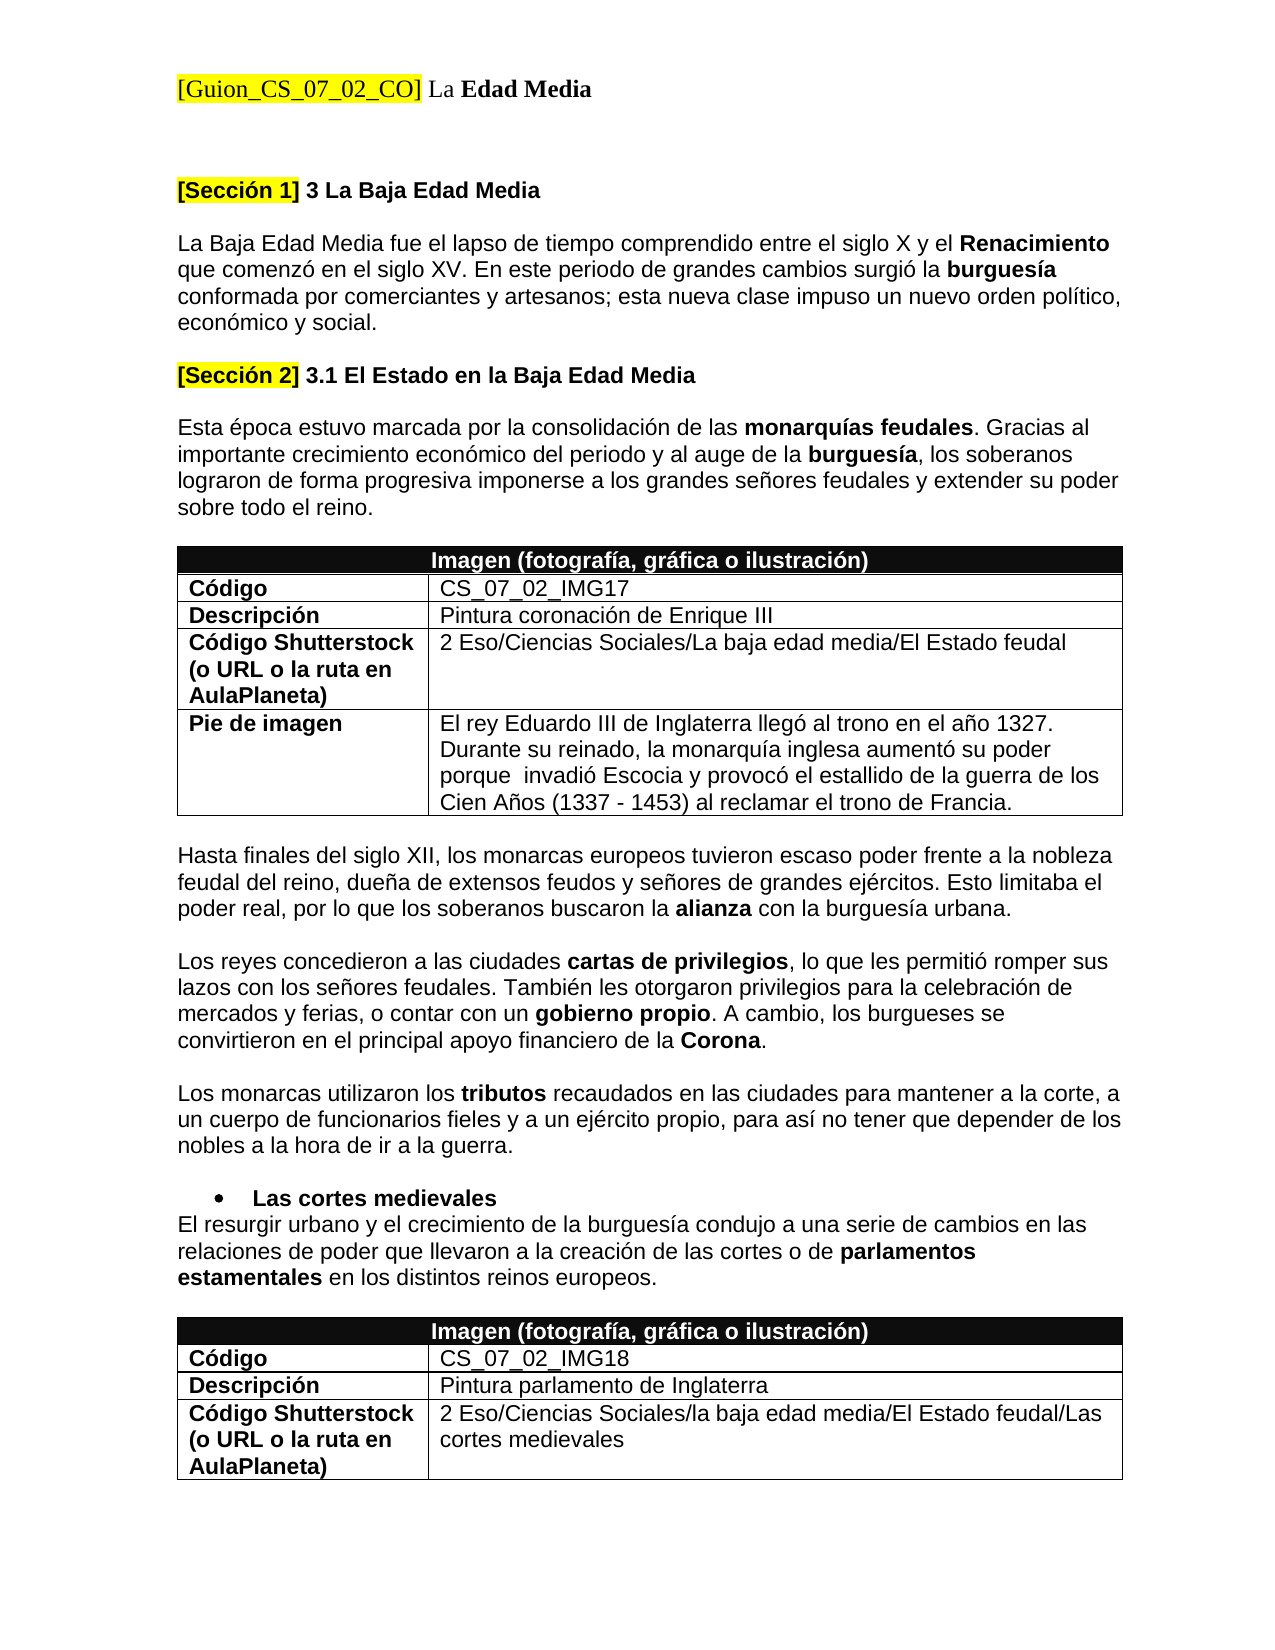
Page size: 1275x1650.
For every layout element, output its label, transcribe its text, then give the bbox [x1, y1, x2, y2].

table_header Imagen (fotografía, gráfica o ilustración) [178, 1318, 1122, 1344]
text [Sección 2] 3.1 El Estado en la Baja Edad Media [299, 362, 1127, 388]
text Hasta finales del siglo XII, los monarcas europeos tuvieron escaso poder frente a la nobleza feudal del reino, dueña de extensos feudos y señores de grandes ejércitos. Esto limitaba el poder real, por lo que los soberanos buscaron la alianza con la burguesía urbana. [177, 842, 1127, 921]
list Las cortes medievales [215, 1185, 1127, 1211]
table_cell CS_07_02_IMG17 [429, 575, 1122, 601]
text El resurgir urbano y el crecimiento de la burguesía condujo a una serie de cambios en las relaciones de poder que llevaron a la creación de las cortes o de parlamentos estamentales en los distintos reinos europeos. [177, 1211, 1127, 1290]
table_cell Código Shutterstock (o URL o la ruta en AulaPlaneta) [178, 1400, 428, 1479]
table_cell Código [178, 575, 428, 601]
table_cell Pintura parlamento de Inglaterra [429, 1373, 1122, 1399]
table_cell CS_07_02_IMG18 [429, 1345, 1122, 1371]
table_cell Pie de imagen [178, 710, 428, 815]
text La Baja Edad Media fue el lapso de tiempo comprendido entre el siglo X y el Renacimiento que comenzó en el siglo XV. En este periodo de grandes cambios surgió la burguesía conformada por comerciantes y artesanos; esta nueva clase impuso un nuevo orden político, económico y social. [177, 230, 1127, 335]
text [Sección 1] 3 La Baja Edad Media [299, 177, 1127, 203]
text Los reyes concedieron a las ciudades cartas de privilegios, lo que les permitió romper sus lazos con los señores feudales. También les otorgaron privilegios para la celebración de mercados y ferias, o contar con un gobierno propio. A cambio, los burgueses se convirtieron en el principal apoyo financiero de la Corona. [177, 948, 1127, 1053]
text Los monarcas utilizaron los tributos recaudados en las ciudades para mantener a la corte, a un cuerpo de funcionarios fieles y a un ejército propio, para así no tener que depender de los nobles a la hora de ir a la guerra. [177, 1079, 1127, 1158]
table_cell Descripción [178, 1373, 428, 1399]
table_cell Pintura coronación de Enrique III [429, 602, 1122, 628]
table_cell Descripción [178, 602, 428, 628]
table_cell El rey Eduardo III de Inglaterra llegó al trono en el año 1327. Durante su reinado, la monarquía inglesa aumentó su poder porque invadió Escocia y provocó el estallido de la guerra de los Cien Años (1337 - 1453) al reclamar el trono de Francia. [429, 710, 1122, 815]
table_header Imagen (fotografía, gráfica o ilustración) [178, 547, 1122, 573]
table_cell 2 Eso/Ciencias Sociales/La baja edad media/El Estado feudal [429, 629, 1122, 708]
table_cell Código Shutterstock (o URL o la ruta en AulaPlaneta) [178, 629, 428, 708]
table_cell Código [178, 1345, 428, 1371]
text Esta época estuvo marcada por la consolidación de las monarquías feudales. Gracias al importante crecimiento económico del periodo y al auge de la burguesía, los soberanos lograron de forma progresiva imponerse a los grandes señores feudales y extender su poder sobre todo el reino. [177, 414, 1127, 520]
table_cell 2 Eso/Ciencias Sociales/la baja edad media/El Estado feudal/Las cortes medievales [429, 1400, 1122, 1479]
